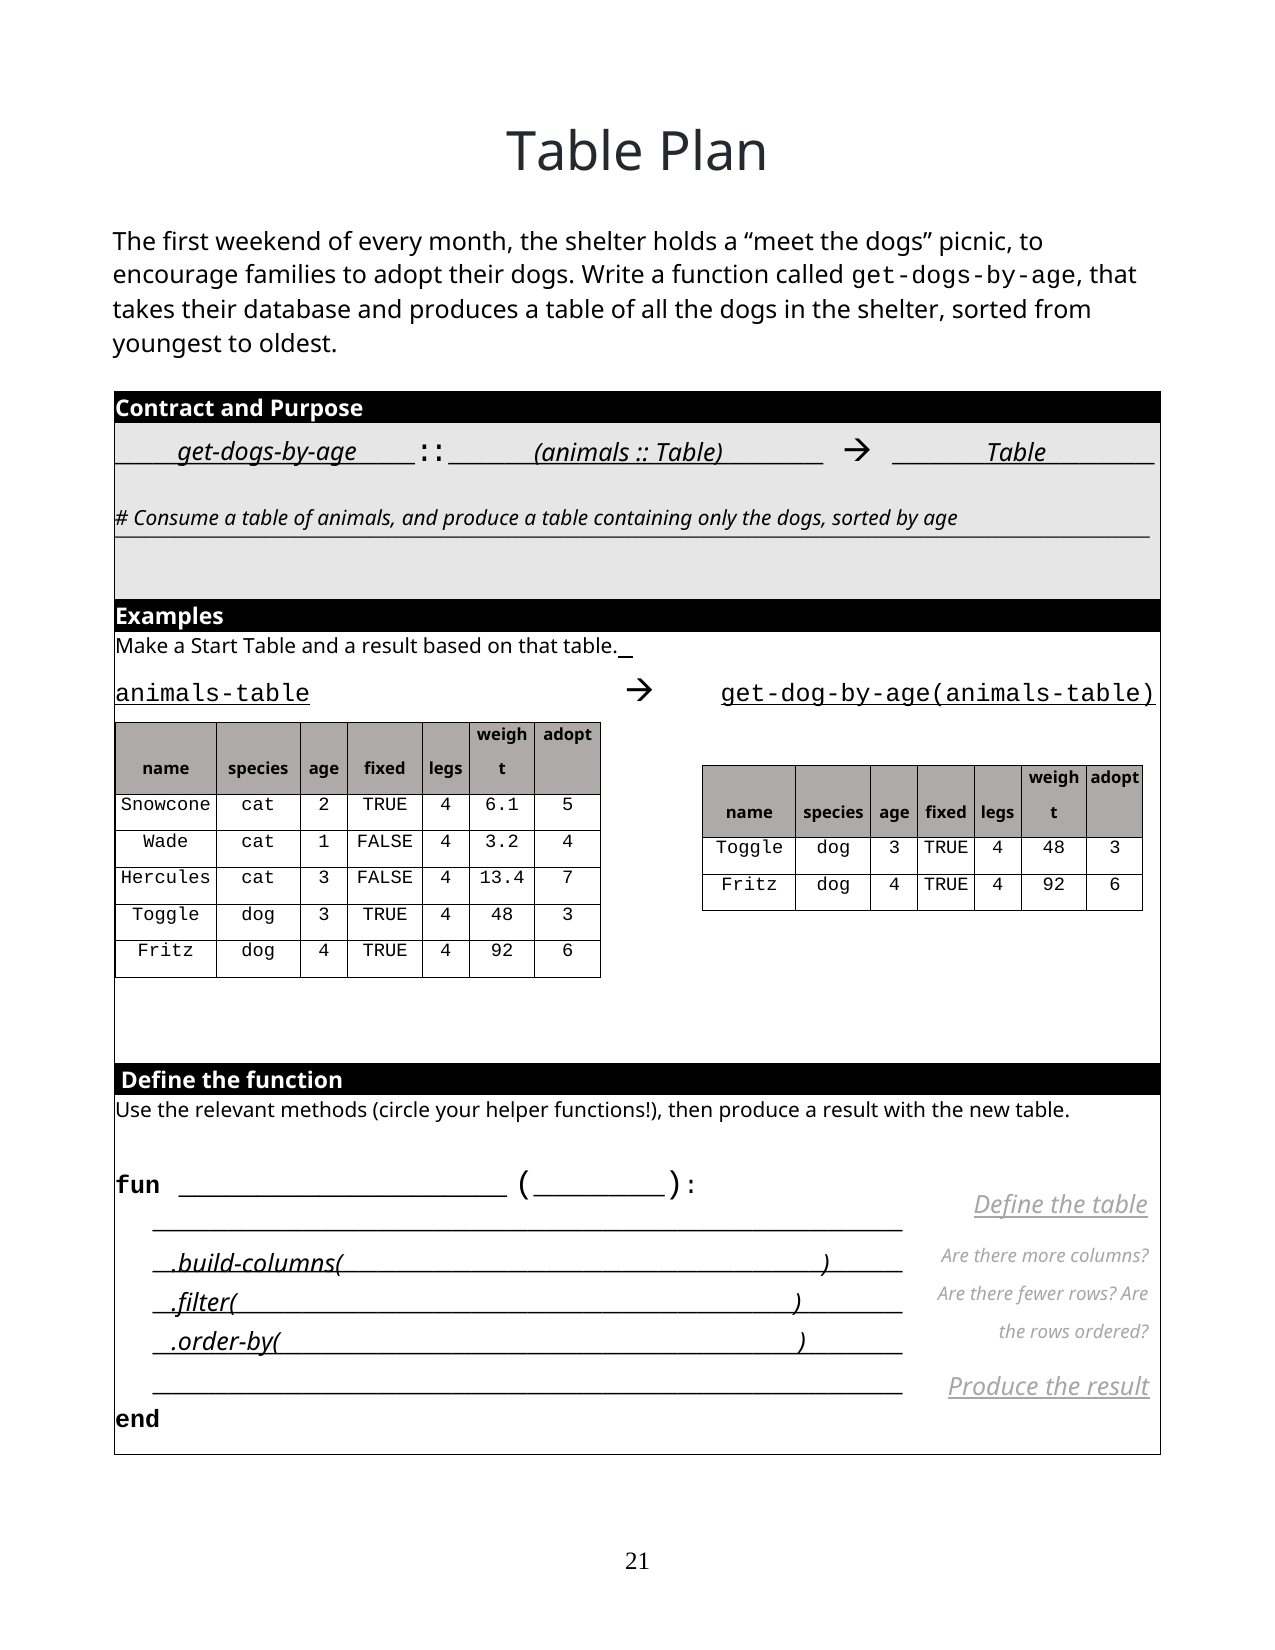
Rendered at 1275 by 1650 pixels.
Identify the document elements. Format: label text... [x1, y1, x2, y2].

table_cell Examples Make a Start Table and a result based on that table. animals-table get-dog-by-age(animals-table) [115, 632, 1160, 1063]
table_header Contract and Purpose ________________::____________________ ______________ _____________________________________________________________________ [115, 423, 1160, 599]
table_cell Define the function Use the relevant methods (circle your helper functions!), then produce a result with the new table. fun _____________________ (_______): ________________________________________ ________________________________________ ________________________________________ ________________________________________ ________________________________________ end [115, 1095, 1160, 1454]
subtitle Table Plan [112, 112, 1162, 186]
text The first weekend of every month, the shelter holds a “meet the dogs” picnic, to encourage families to adopt their dogs. Write a function called get-dogs-by-age, that takes their database and produces a table of all the dogs in the shelter, sorted from youngest to oldest. [112, 223, 1162, 359]
